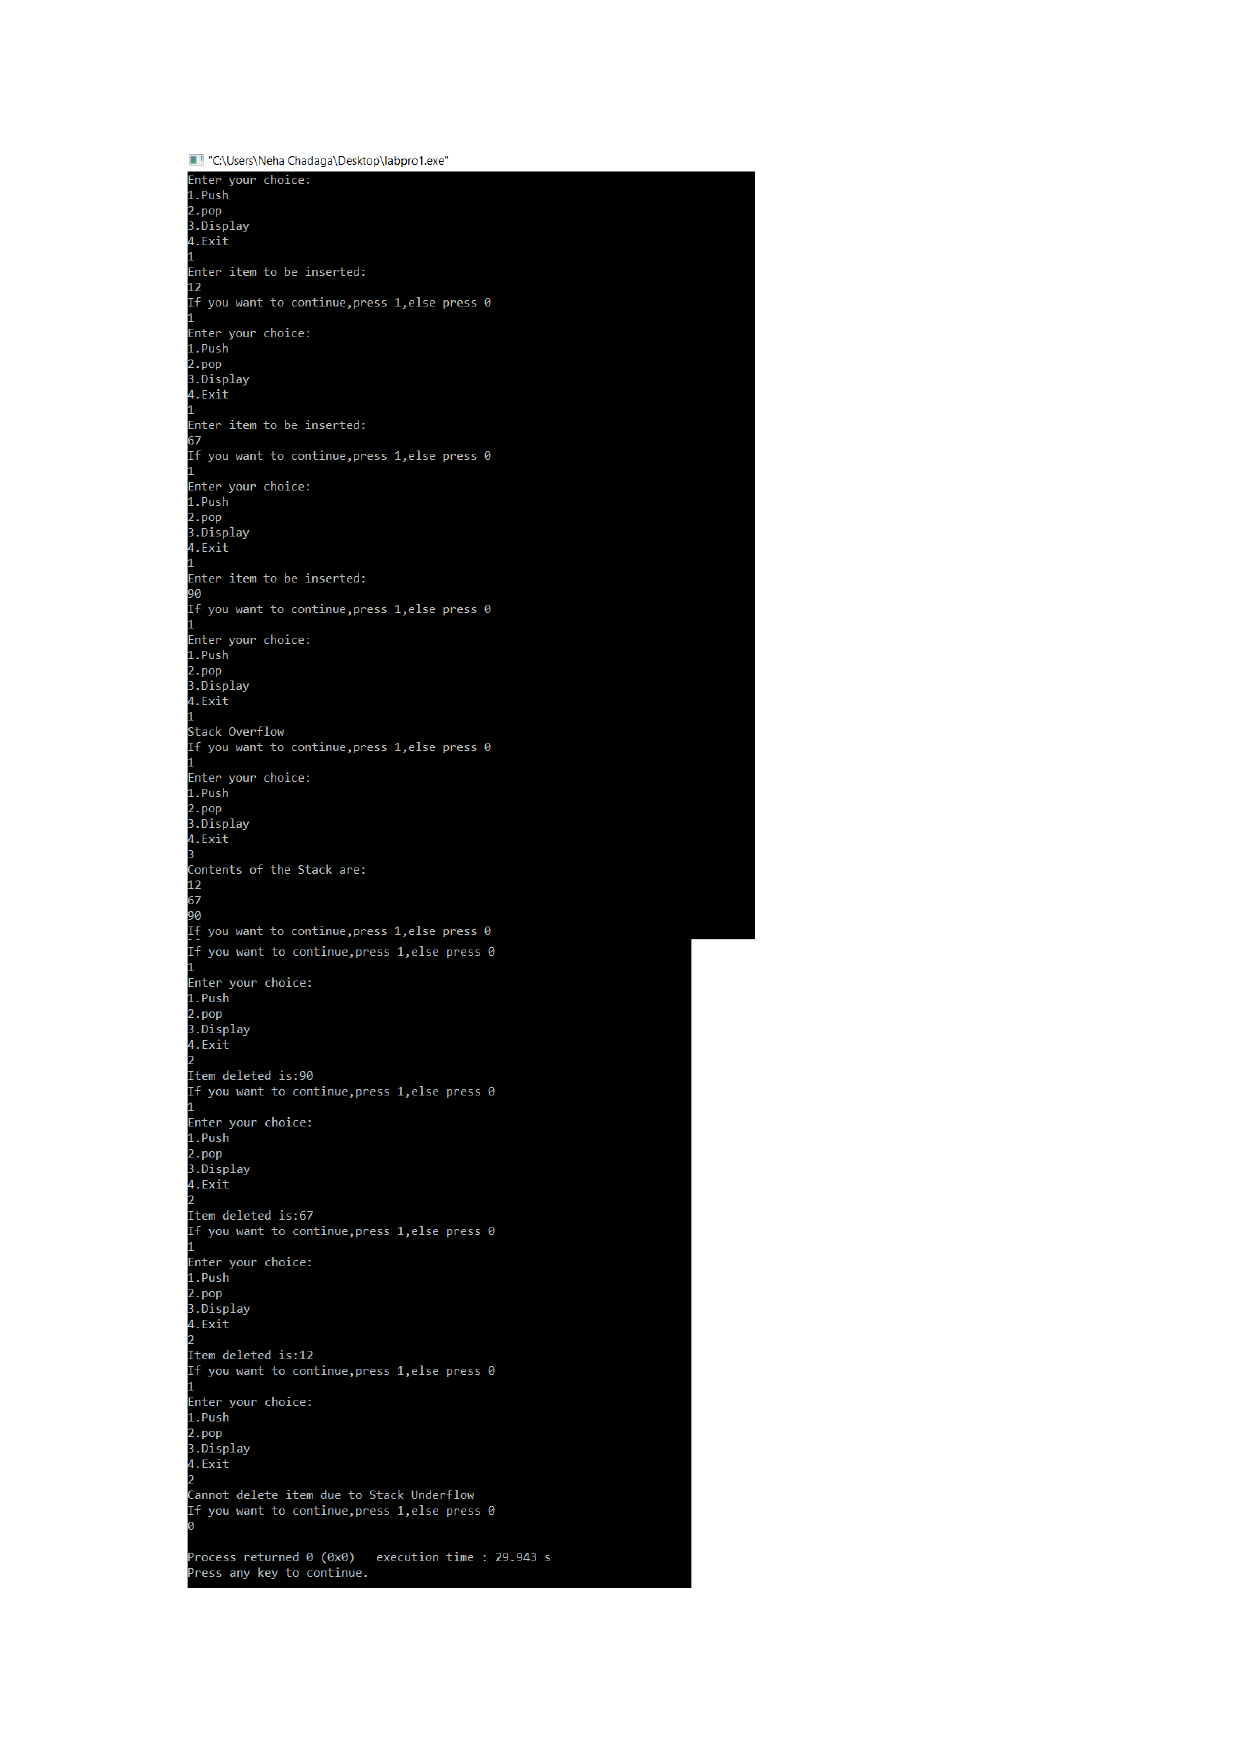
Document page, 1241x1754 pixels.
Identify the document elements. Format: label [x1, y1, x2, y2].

picture [187, 150, 755, 1588]
